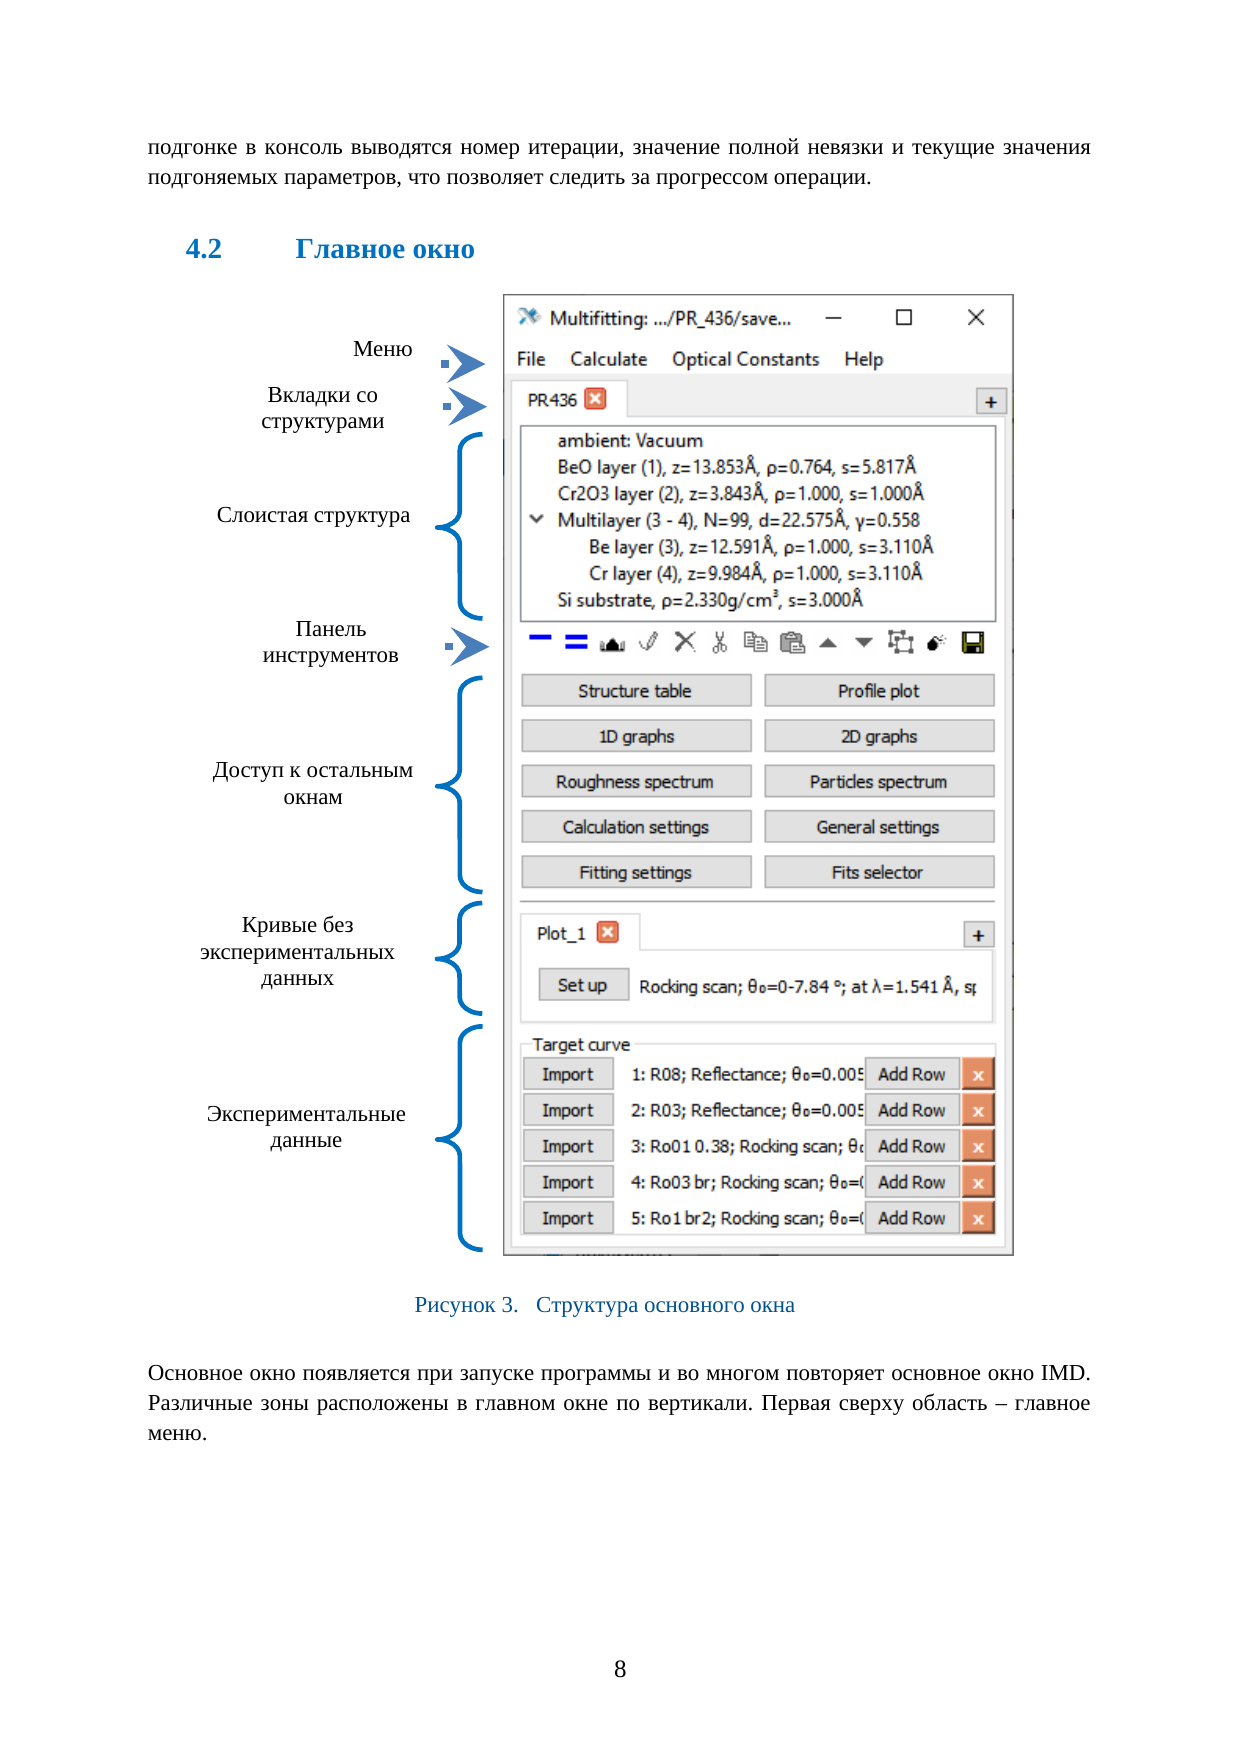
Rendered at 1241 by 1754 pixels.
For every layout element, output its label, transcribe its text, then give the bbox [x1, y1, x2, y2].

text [148, 133, 1093, 189]
text Основное окно появляется при запуске программы и во многом повторяет основное окно IMD. Различные зоны расположены в главном окне по вертикали. Первая сверху область – главное меню. [148, 1359, 1093, 1446]
subtitle Главное окно [155, 231, 1093, 264]
picture [503, 294, 1014, 1256]
